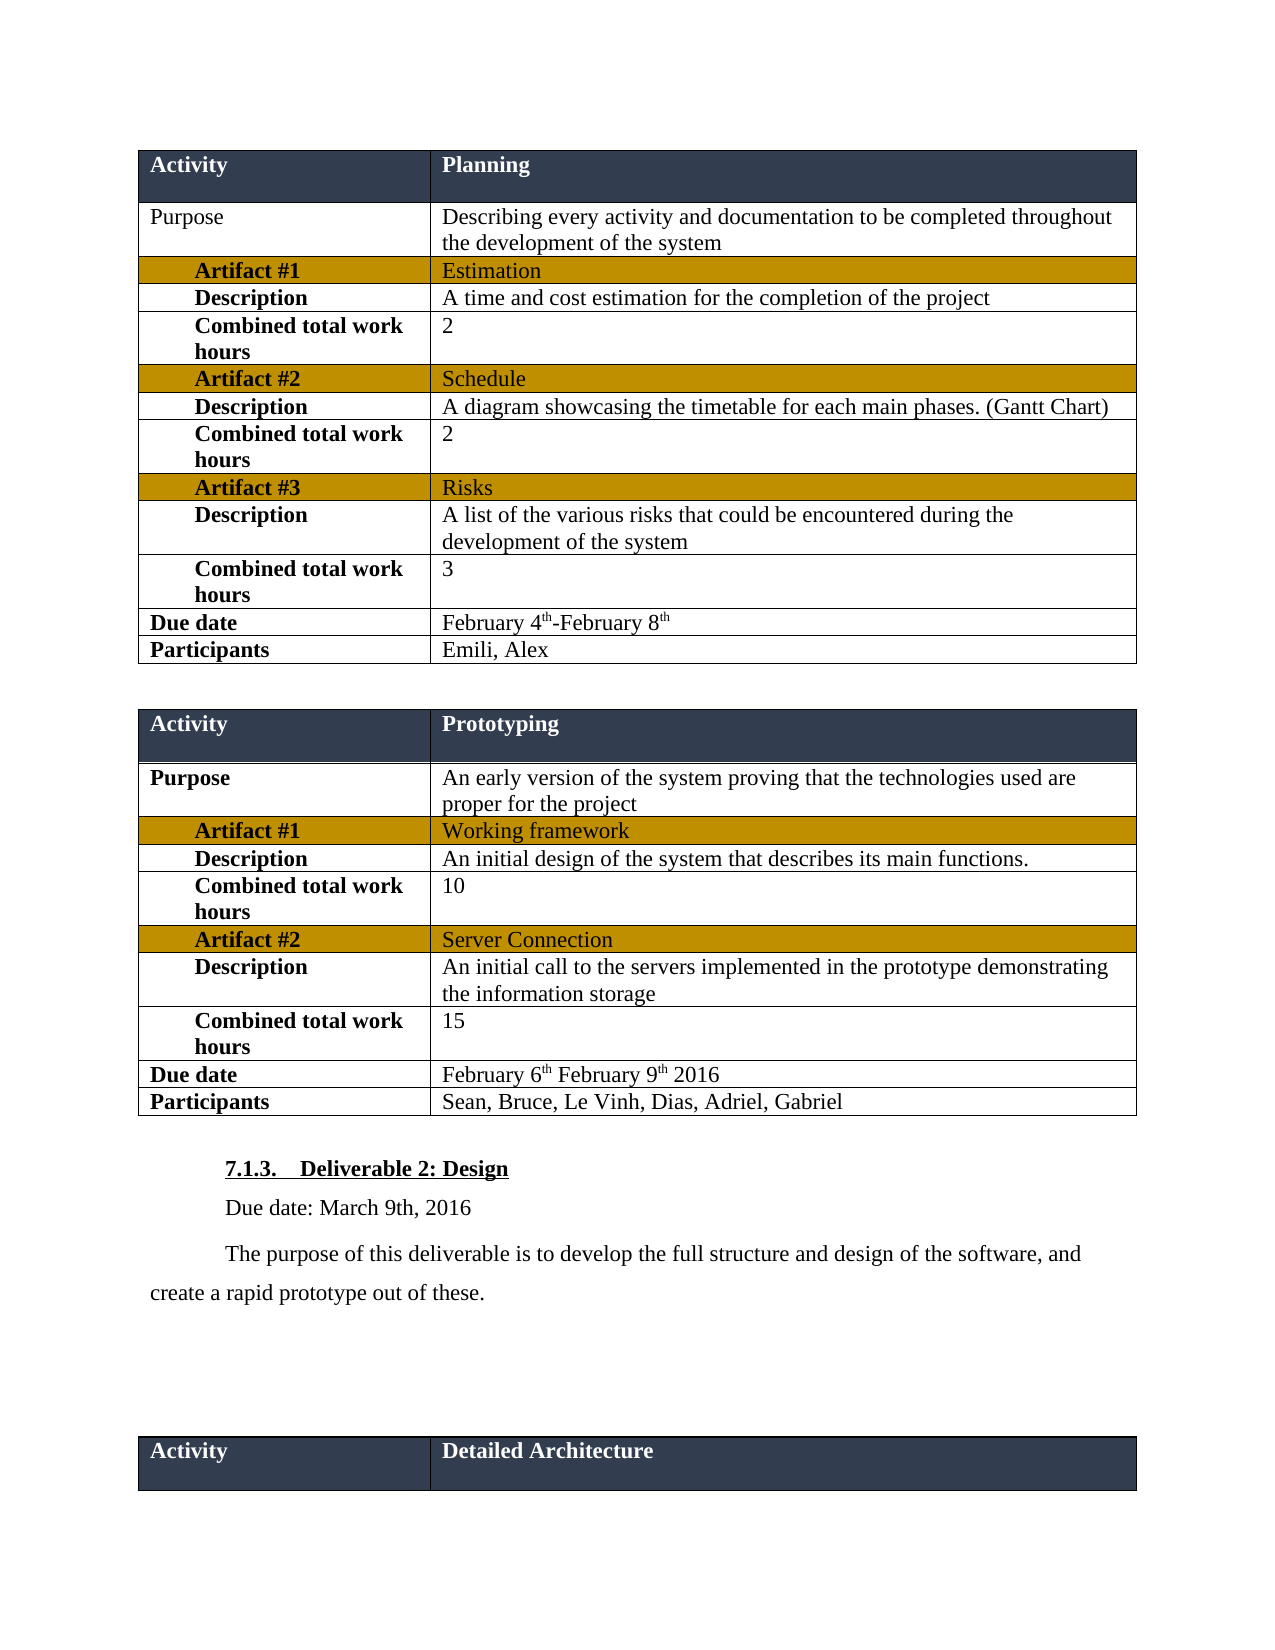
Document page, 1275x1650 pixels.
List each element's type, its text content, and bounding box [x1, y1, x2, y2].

table_cell Description [139, 501, 430, 554]
table_cell 3 [431, 555, 1136, 608]
table_header Activity [139, 710, 430, 762]
table_cell Combined total work hours [139, 872, 430, 925]
text Due date: March 9th, 2016 [150, 1194, 1125, 1221]
table_cell An initial design of the system that describes its main functions. [431, 845, 1136, 871]
table_cell Combined total work hours [139, 555, 430, 608]
table_header Detailed Architecture [431, 1438, 1136, 1490]
table_cell Emili, Alex [431, 636, 1136, 663]
table_header Activity [139, 1438, 430, 1490]
table_header Planning [431, 151, 1136, 202]
table_cell A diagram showcasing the timetable for each main phases. (Gantt Chart) [431, 393, 1136, 419]
table_cell Working framework [431, 817, 1136, 844]
table_cell Artifact #1 [139, 257, 430, 283]
table_header Prototyping [431, 710, 1136, 762]
table_cell Describing every activity and documentation to be completed throughout the development of the system [431, 203, 1136, 256]
table_cell 10 [431, 872, 1136, 925]
table_cell Artifact #2 [139, 926, 430, 952]
table_cell February 4th-February 8th [431, 609, 1136, 635]
table_cell Risks [431, 474, 1136, 500]
table_cell Estimation [431, 257, 1136, 283]
table_cell Artifact #2 [139, 365, 430, 392]
table_cell Server Connection [431, 926, 1136, 952]
table_cell Purpose [139, 764, 430, 816]
table_cell Sean, Bruce, Le Vinh, Dias, Adriel, Gabriel [431, 1088, 1136, 1114]
table_cell Artifact #1 [139, 817, 430, 844]
text 7.1.3. Deliverable 2: Design [150, 1155, 1125, 1181]
table_cell An initial call to the servers implemented in the prototype demonstrating the information storage [431, 953, 1136, 1006]
table_cell Combined total work hours [139, 420, 430, 473]
table_cell 2 [431, 420, 1136, 473]
table_cell February 6th February 9th 2016 [431, 1061, 1136, 1087]
table_cell Combined total work hours [139, 1007, 430, 1060]
table_cell Participants [139, 1088, 430, 1114]
table_cell A list of the various risks that could be encountered during the development of the system [431, 501, 1136, 554]
table_cell Purpose [139, 203, 430, 256]
table_cell Description [139, 393, 430, 419]
table_cell Participants [139, 636, 430, 663]
table_cell Artifact #3 [139, 474, 430, 500]
table_cell 15 [431, 1007, 1136, 1060]
table_header Activity [139, 151, 430, 202]
table_cell 2 [431, 312, 1136, 364]
text The purpose of this deliverable is to develop the full structure and design of the software, and create a rapid prototype out of these. [150, 1239, 1125, 1305]
table_cell Due date [139, 609, 430, 635]
table_cell An early version of the system proving that the technologies used are proper for the project [431, 764, 1136, 816]
table_cell Description [139, 845, 430, 871]
table_cell Schedule [431, 365, 1136, 392]
table_cell Description [139, 953, 430, 1006]
table_cell Description [139, 284, 430, 311]
table_cell A time and cost estimation for the completion of the project [431, 284, 1136, 311]
table_cell Due date [139, 1061, 430, 1087]
table_cell Combined total work hours [139, 312, 430, 364]
